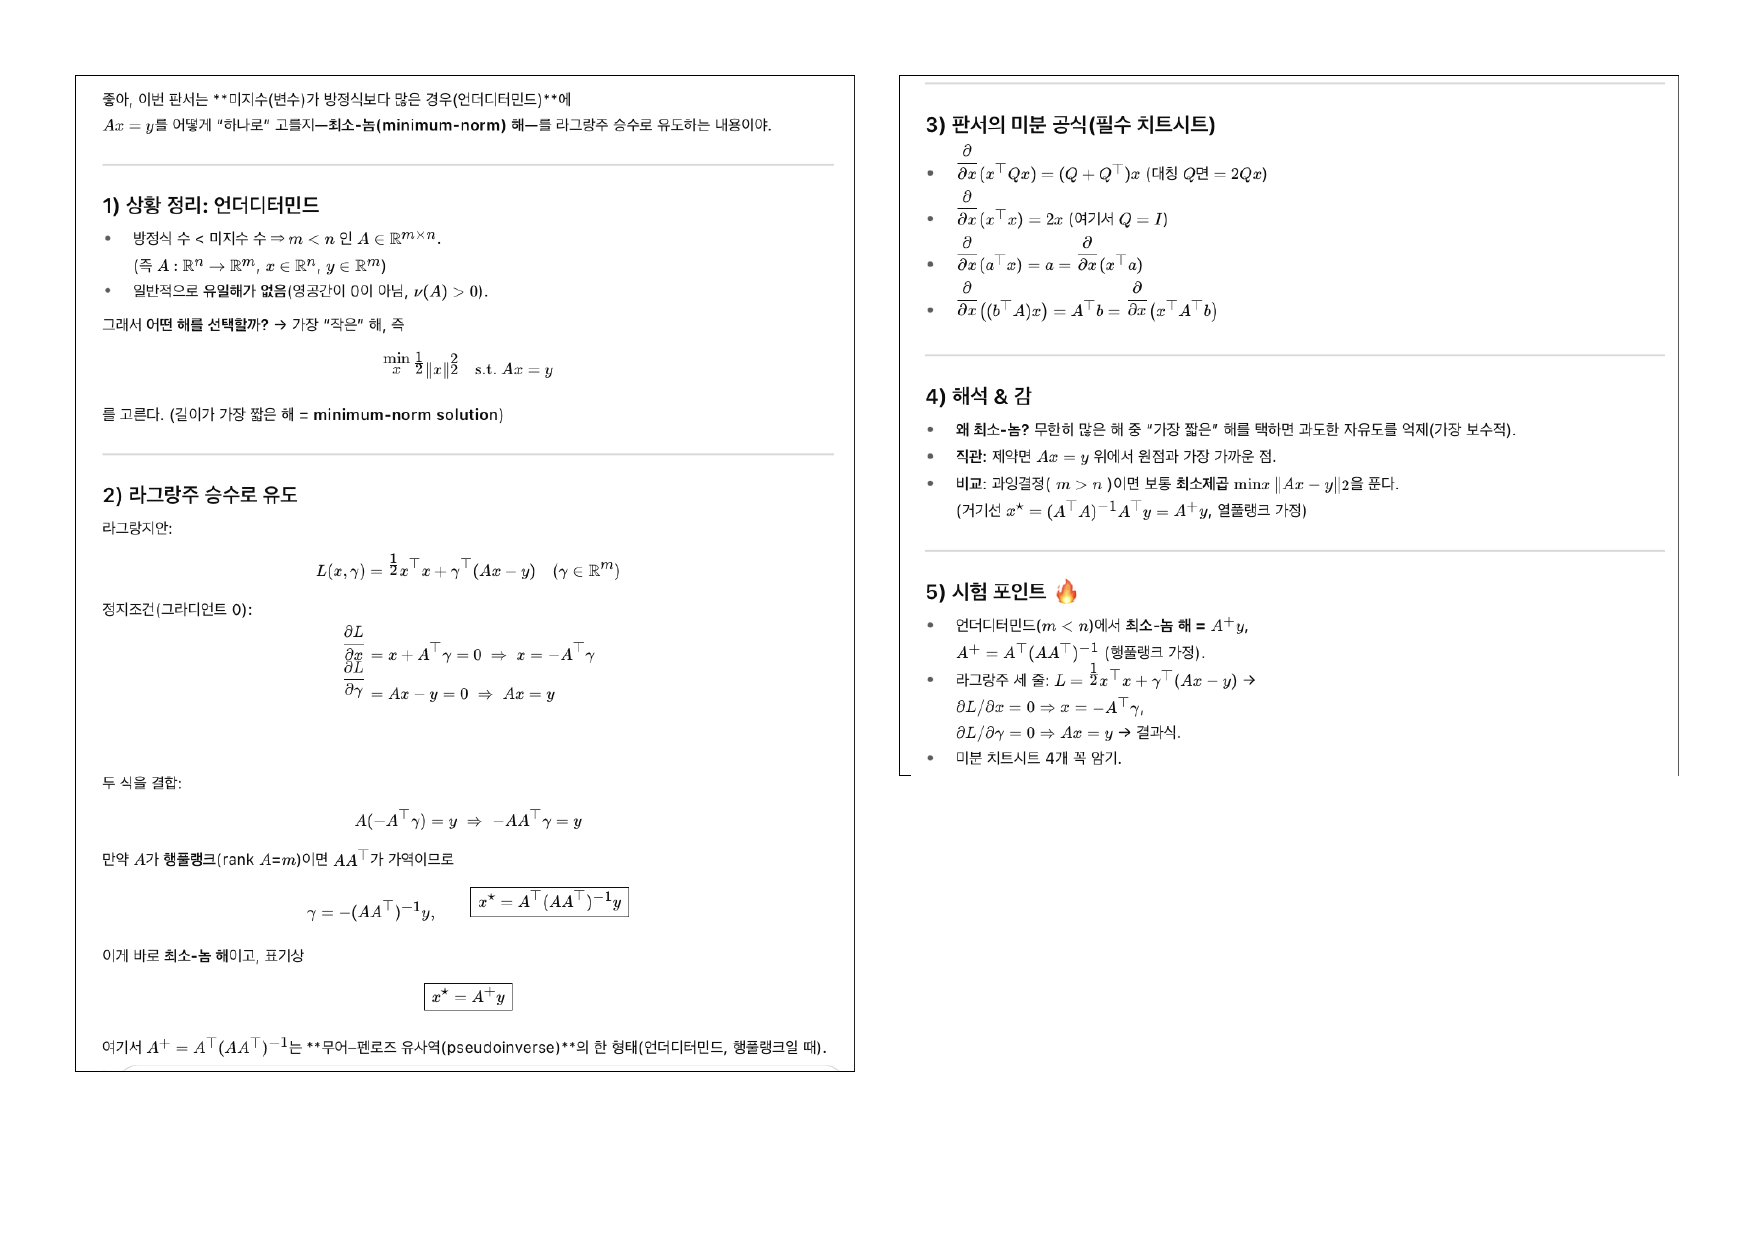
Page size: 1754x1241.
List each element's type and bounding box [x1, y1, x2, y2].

picture [86, 76, 855, 1071]
table_cell [900, 76, 911, 775]
picture [911, 76, 1679, 776]
table_cell [76, 76, 86, 1071]
